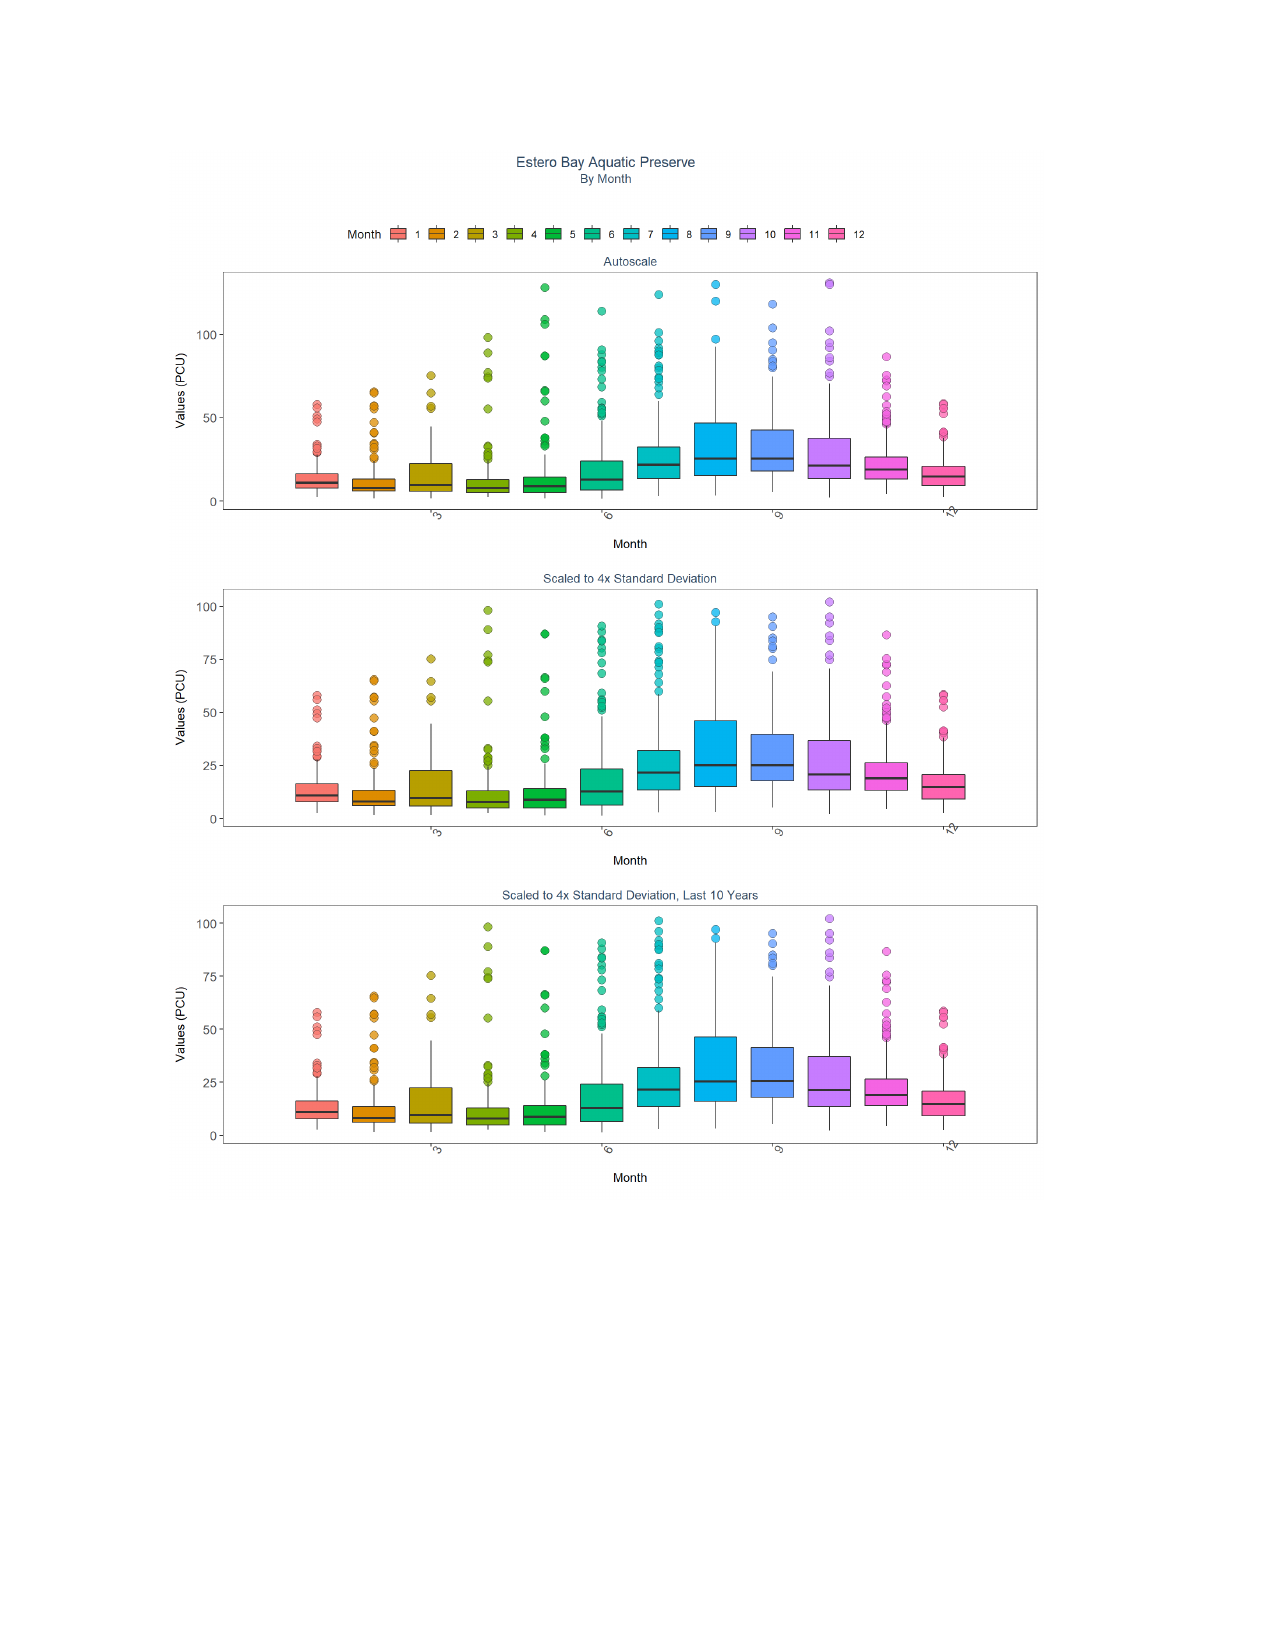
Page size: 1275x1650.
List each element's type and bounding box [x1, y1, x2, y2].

picture [168, 150, 1044, 1200]
